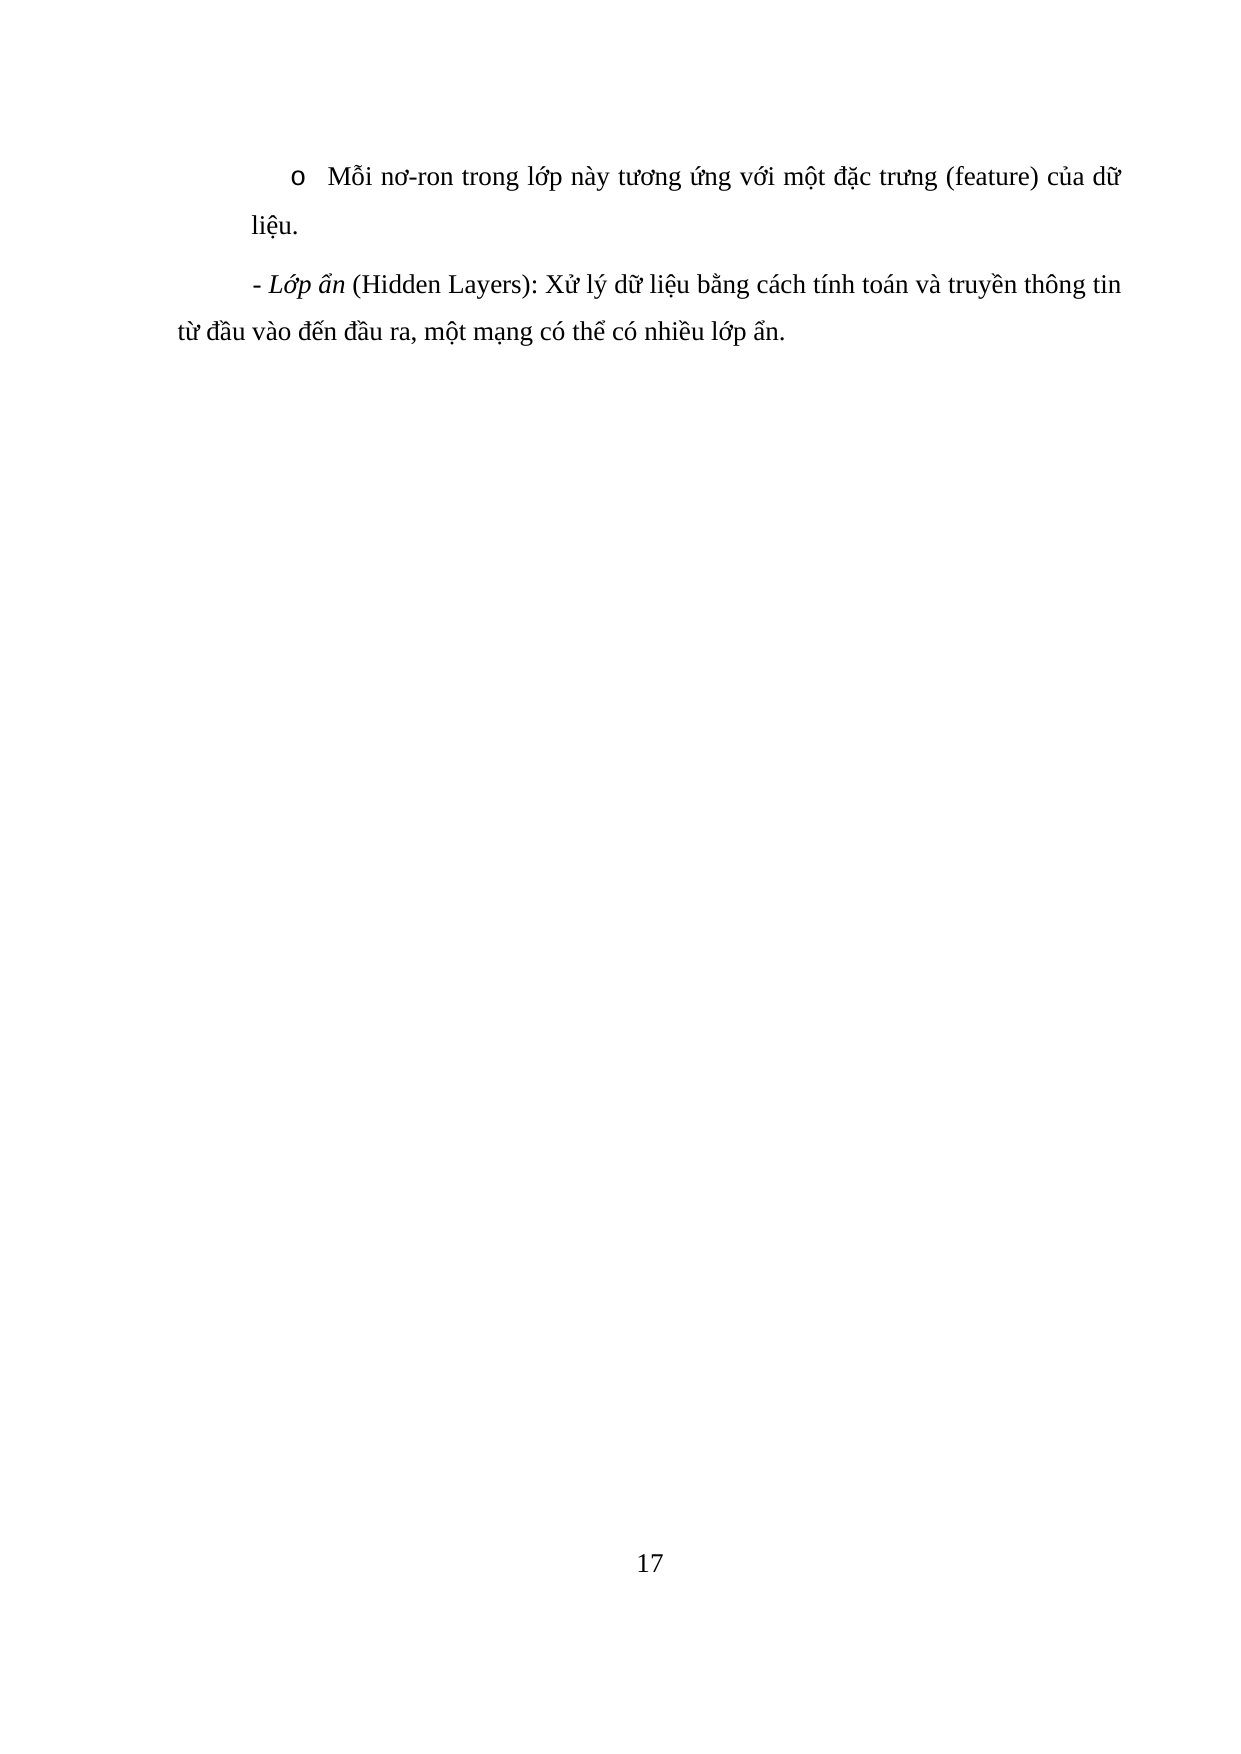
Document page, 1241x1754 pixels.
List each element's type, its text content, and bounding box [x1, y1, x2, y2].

text - Lớp ẩn (Hidden Layers): Xử lý dữ liệu bằng cách tính toán và truyền thông tin từ đầu vào đến đầu ra, một mạng có thể có nhiều lớp ẩn. [177, 268, 1122, 346]
list Mỗi nơ-ron trong lớp này tương ứng với một đặc trưng (feature) của dữ liệu. [251, 160, 1122, 240]
